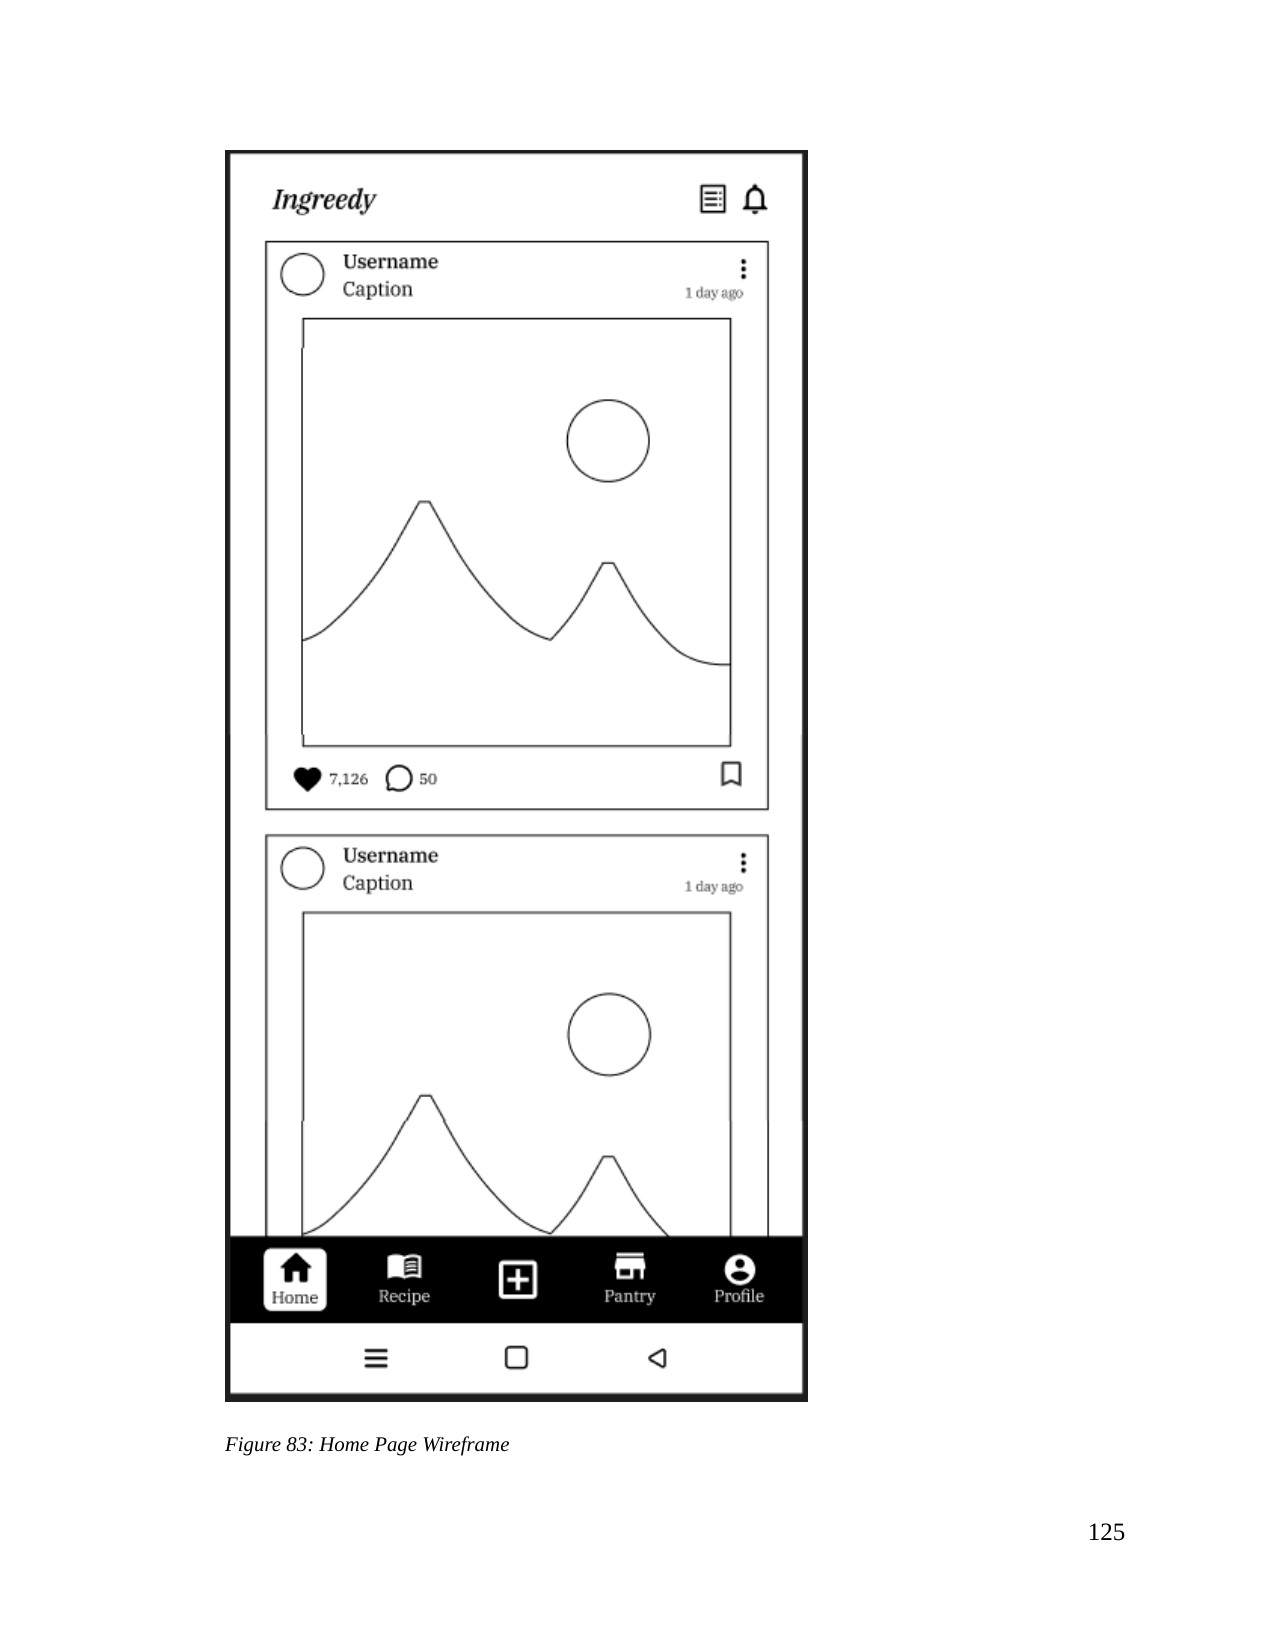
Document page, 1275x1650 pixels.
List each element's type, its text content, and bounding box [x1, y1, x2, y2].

picture [225, 150, 808, 1402]
